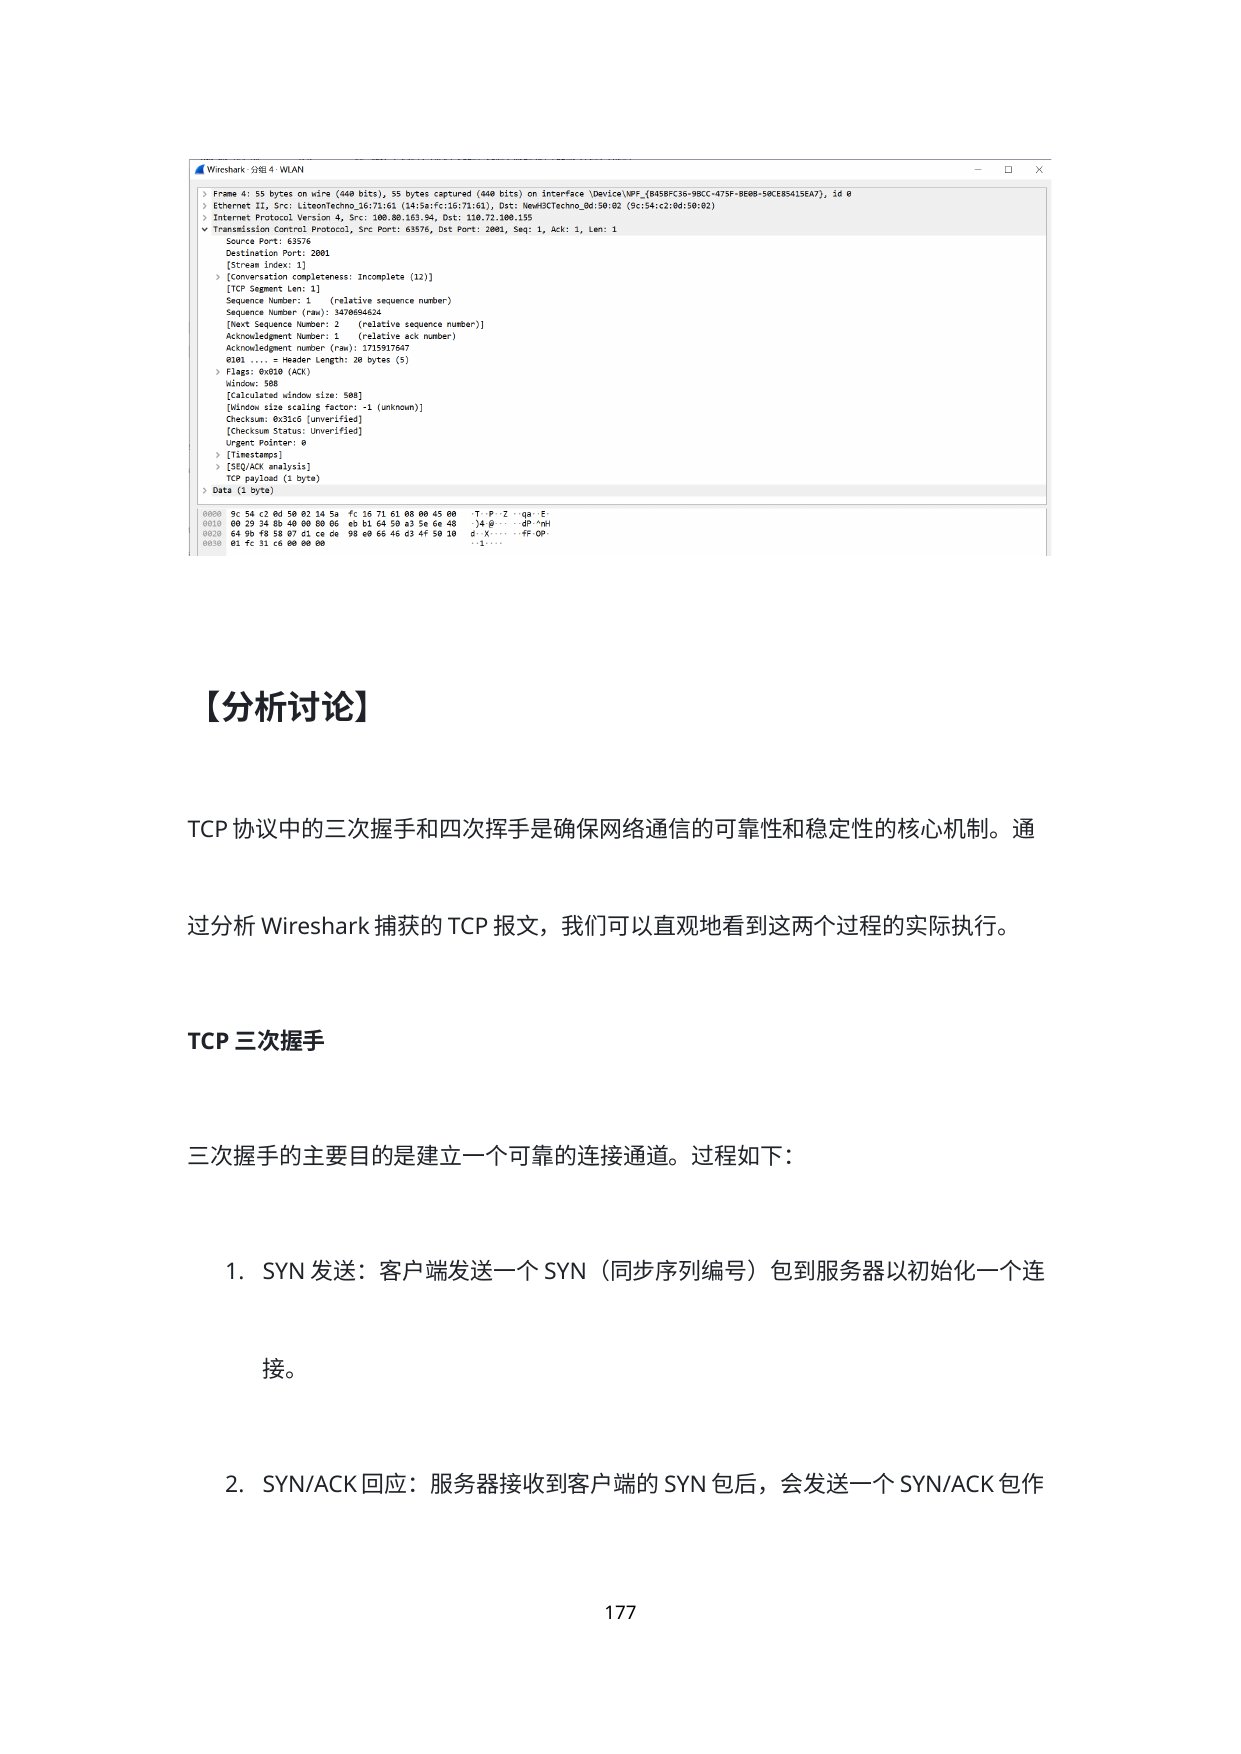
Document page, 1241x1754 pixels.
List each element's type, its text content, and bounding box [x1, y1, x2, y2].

text TCP协议中的三次握手和四次挥手是确保网络通信的可靠性和稳定性的核心机制。通过分析Wireshark捕获的TCP报文，我们可以直观地看到这两个过程的实际执行。 [187, 795, 1053, 957]
picture [188, 159, 1052, 556]
text TCP三次握手 [187, 1007, 1053, 1072]
text 三次握手的主要目的是建立一个可靠的连接通道。过程如下： [187, 1122, 1053, 1187]
list SYN发送：客户端发送一个SYN（同步序列编号）包到服务器以初始化一个连接。 [225, 1237, 1053, 1400]
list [225, 1450, 1053, 1515]
text 【分析讨论】 [187, 672, 1053, 737]
